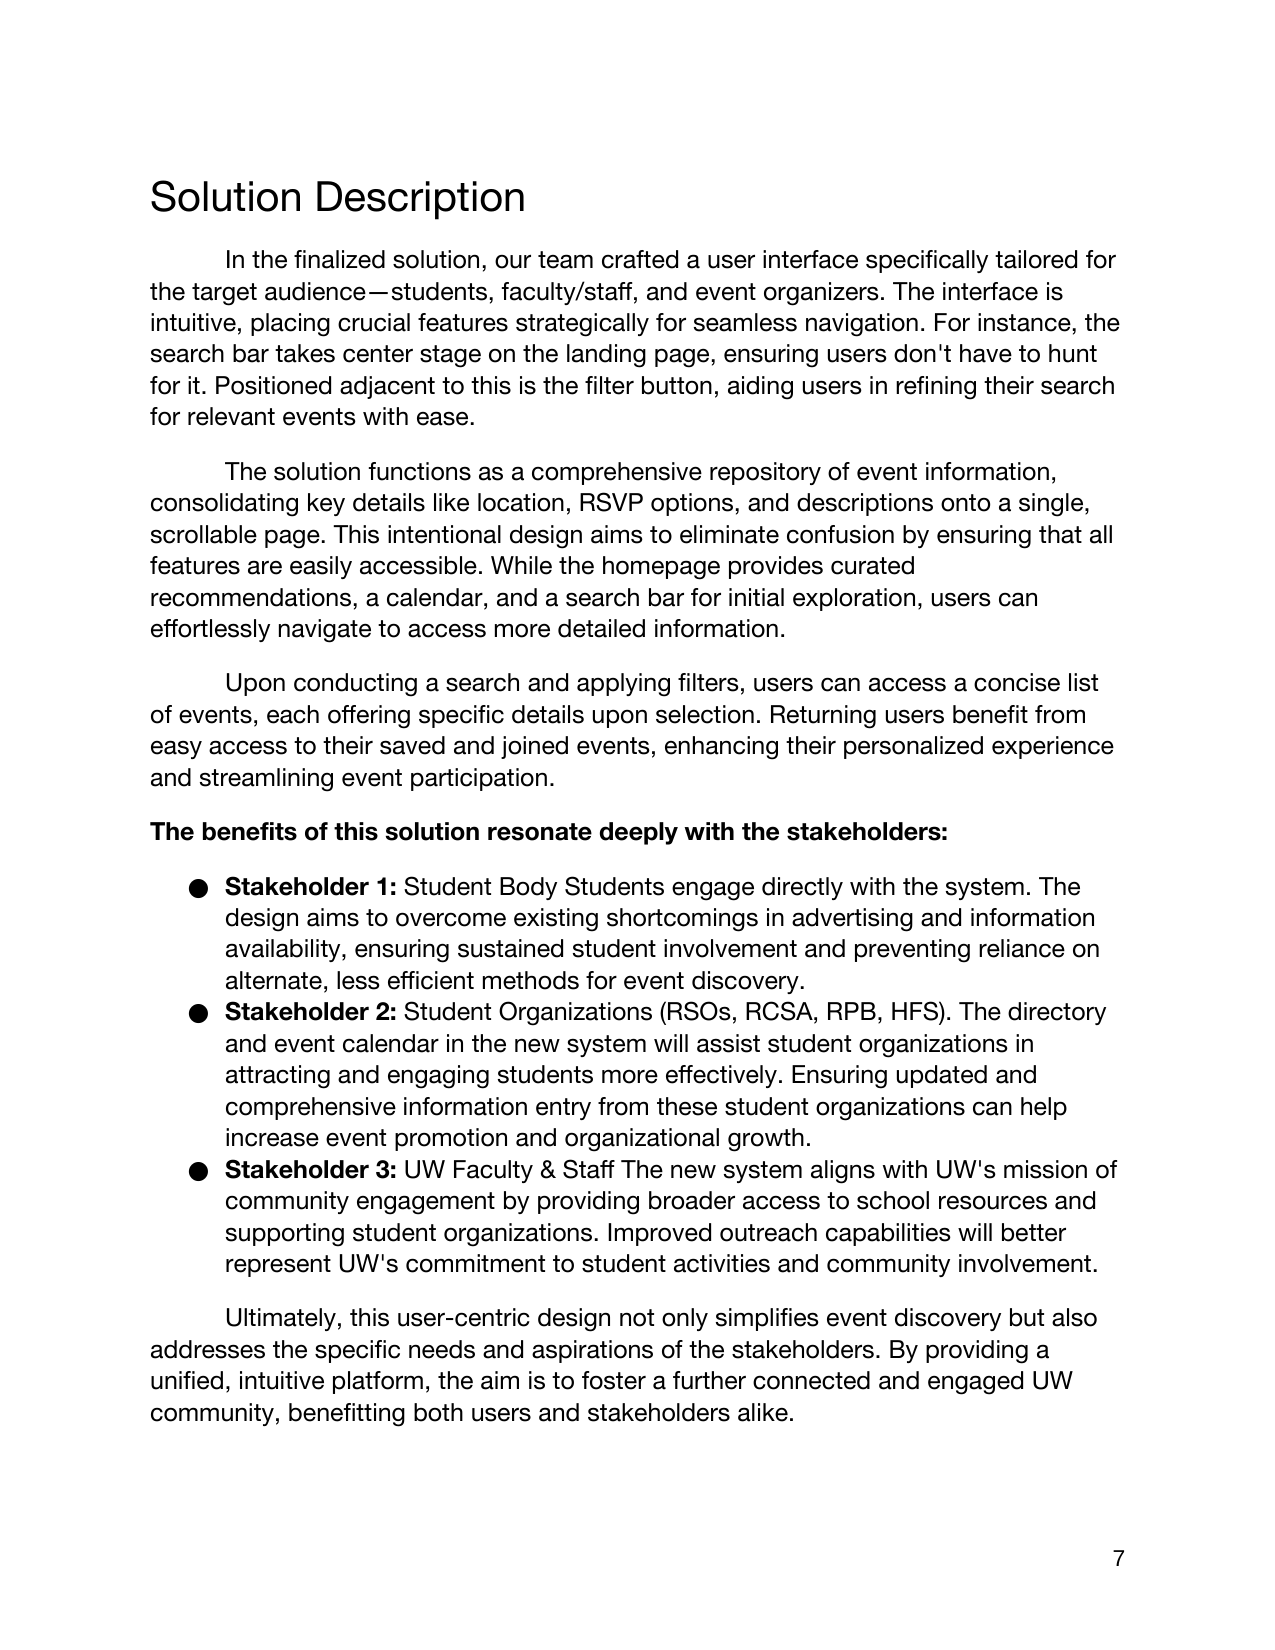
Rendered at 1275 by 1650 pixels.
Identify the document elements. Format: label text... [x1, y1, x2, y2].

list Stakeholder 1: Student Body Students engage directly with the system. The design aims to overcome existing shortcomings in advertising and information availability, ensuring sustained student involvement and preventing reliance on alternate, less efficient methods for event discovery. [187, 871, 1125, 996]
text The benefits of this solution resonate deeply with the stakeholders: [150, 816, 1125, 848]
text The solution functions as a comprehensive repository of event information, consolidating key details like location, RSVP options, and descriptions onto a single, scrollable page. This intentional design aims to eliminate confusion by ensuring that all features are easily accessible. While the homepage provides curated recommendations, a calendar, and a search bar for initial exploration, users can effortlessly navigate to access more detailed information. [150, 456, 1125, 644]
subtitle Solution Description [150, 171, 1125, 223]
text Upon conducting a search and applying filters, users can access a concise list of events, each offering specific details upon selection. Returning users benefit from easy access to their saved and joined events, enhancing their personalized experience and streamlining event participation. [150, 667, 1125, 793]
list Stakeholder 3: UW Faculty & Staff The new system aligns with UW's mission of community engagement by providing broader access to school resources and supporting student organizations. Improved outreach capabilities will better represent UW's commitment to student activities and community involvement. [187, 1154, 1125, 1279]
text Ultimately, this user-centric design not only simplifies event discovery but also addresses the specific needs and aspirations of the stakeholders. By providing a unified, intuitive platform, the aim is to foster a further connected and engaged UW community, benefitting both users and stakeholders alike. [150, 1302, 1125, 1428]
list Stakeholder 2: Student Organizations (RSOs, RCSA, RPB, HFS). The directory and event calendar in the new system will assist student organizations in attracting and engaging students more effectively. Ensuring updated and comprehensive information entry from these student organizations can help increase event promotion and organizational growth. [187, 996, 1125, 1154]
text In the finalized solution, our team crafted a user interface specifically tailored for the target audience—students, faculty/staff, and event organizers. The interface is intuitive, placing crucial features strategically for seamless navigation. For instance, the search bar takes center stage on the landing page, ensuring users don't have to hunt for it. Positioned adjacent to this is the filter button, aiding users in refining their search for relevant events with ease. [150, 244, 1125, 433]
